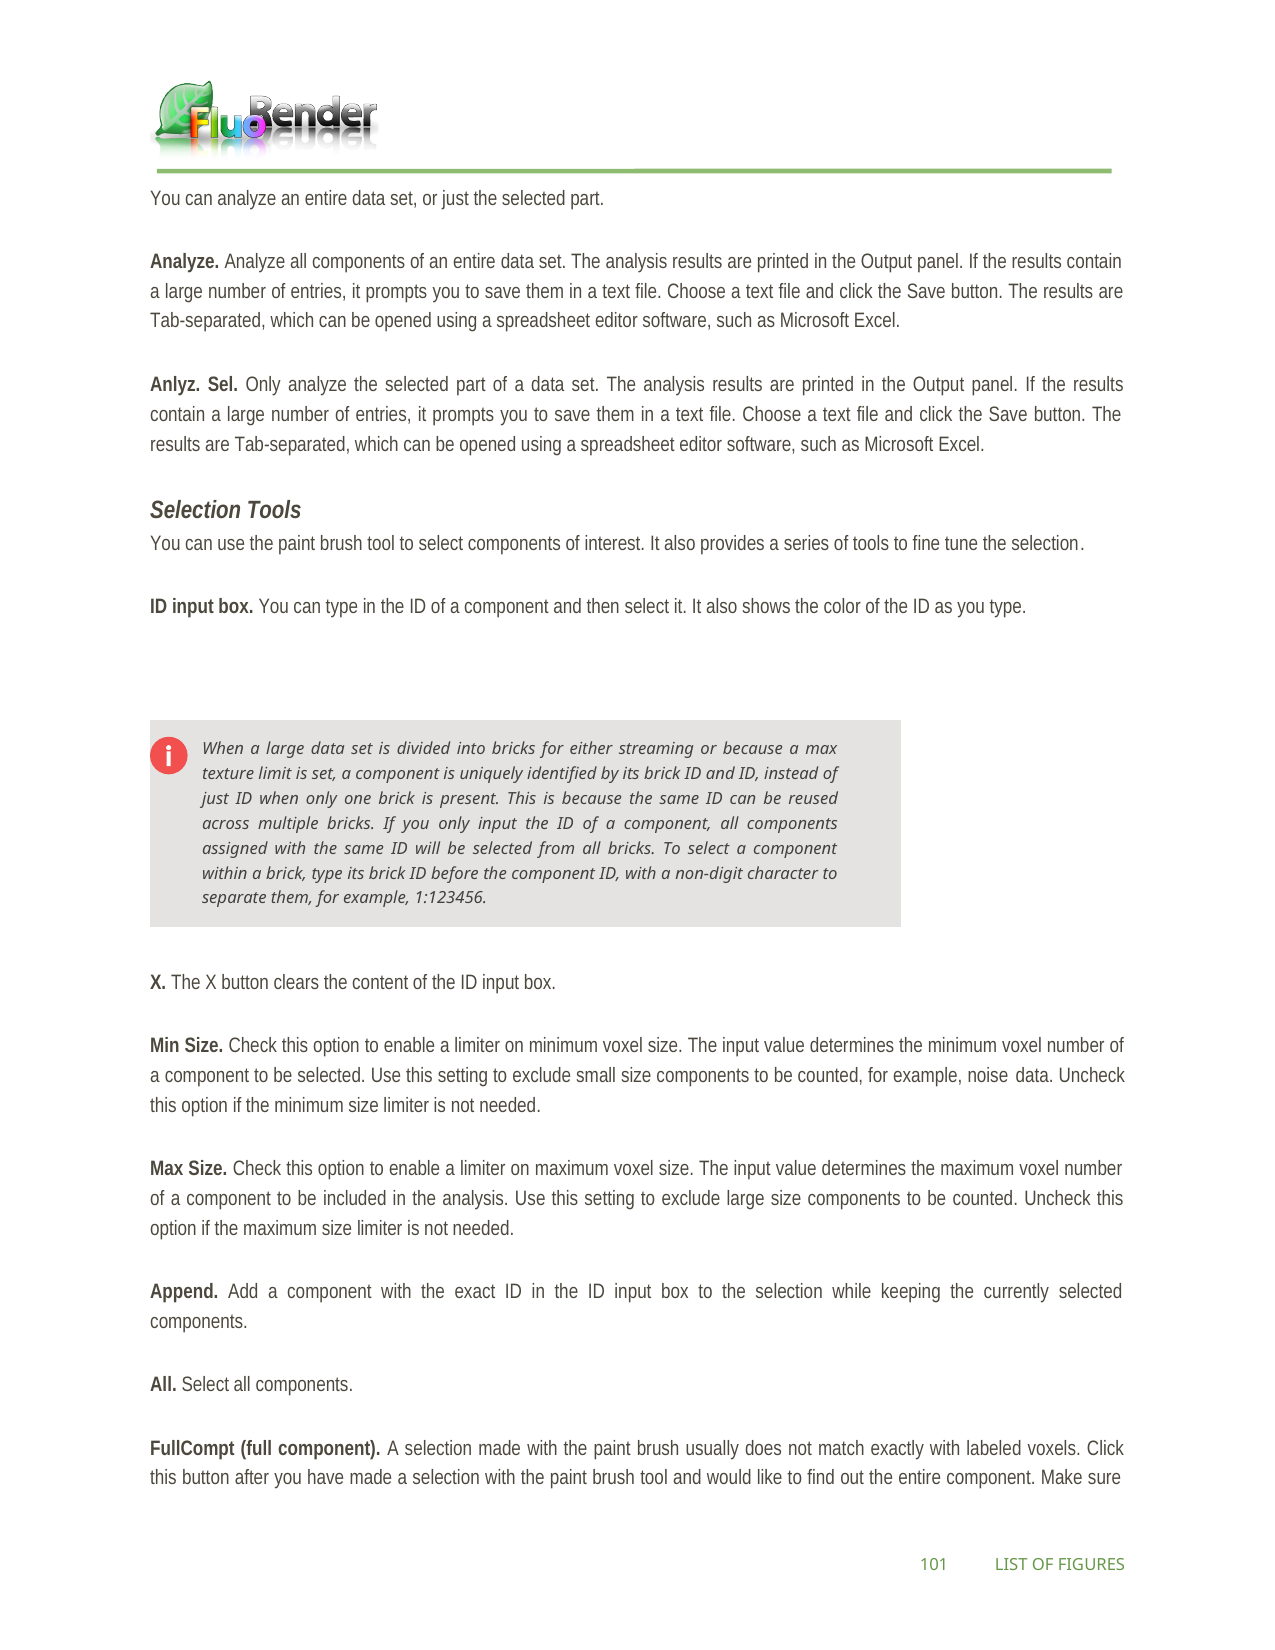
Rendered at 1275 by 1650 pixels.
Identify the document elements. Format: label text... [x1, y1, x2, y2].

text Max Size. Check this option to enable a limiter on maximum voxel size. The input value determines the maximum voxel number of a component to be included in the analysis. Use this setting to exclude large size components to be counted. Uncheck this option if the maximum size limiter is not needed. [150, 1156, 1125, 1240]
text You can analyze an entire data set, or just the selected part. [150, 185, 1125, 209]
text All. Select all components. [150, 1372, 1125, 1396]
picture [150, 75, 379, 162]
text X. The X button clears the content of the ID input box. [150, 970, 1125, 994]
text Append. Add a component with the exact ID in the ID input box to the selection while keeping the currently selected components. [150, 1279, 1125, 1333]
text You can use the paint brush tool to select components of interest. It also provides a series of tools to fine tune the selection. [150, 530, 1125, 554]
text Analyze. Analyze all components of an entire data set. The analysis results are printed in the Output panel. If the results contain a large number of entries, it prompts you to save them in a text file. Choose a text file and click the Save button. The results are Tab-separated, which can be opened using a spreadsheet editor software, such as Microsoft Excel. [150, 249, 1125, 332]
text Anlyz. Sel. Only analyze the selected part of a data set. The analysis results are printed in the Output panel. If the results contain a large number of entries, it prompts you to save them in a text file. Choose a text file and click the Save button. The results are Tab-separated, which can be opened using a spreadsheet editor software, such as Microsoft Excel. [150, 372, 1125, 455]
subtitle Selection Tools [150, 495, 1125, 523]
text Min Size. Check this option to enable a limiter on minimum voxel size. The input value determines the minimum voxel number of a component to be selected. Use this setting to exclude small size components to be counted, for example, noise data. Uncheck this option if the minimum size limiter is not needed. [150, 1033, 1125, 1117]
text ID input box. You can type in the ID of a component and then select it. It also shows the color of the ID as you type. [150, 594, 1125, 618]
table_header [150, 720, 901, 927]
